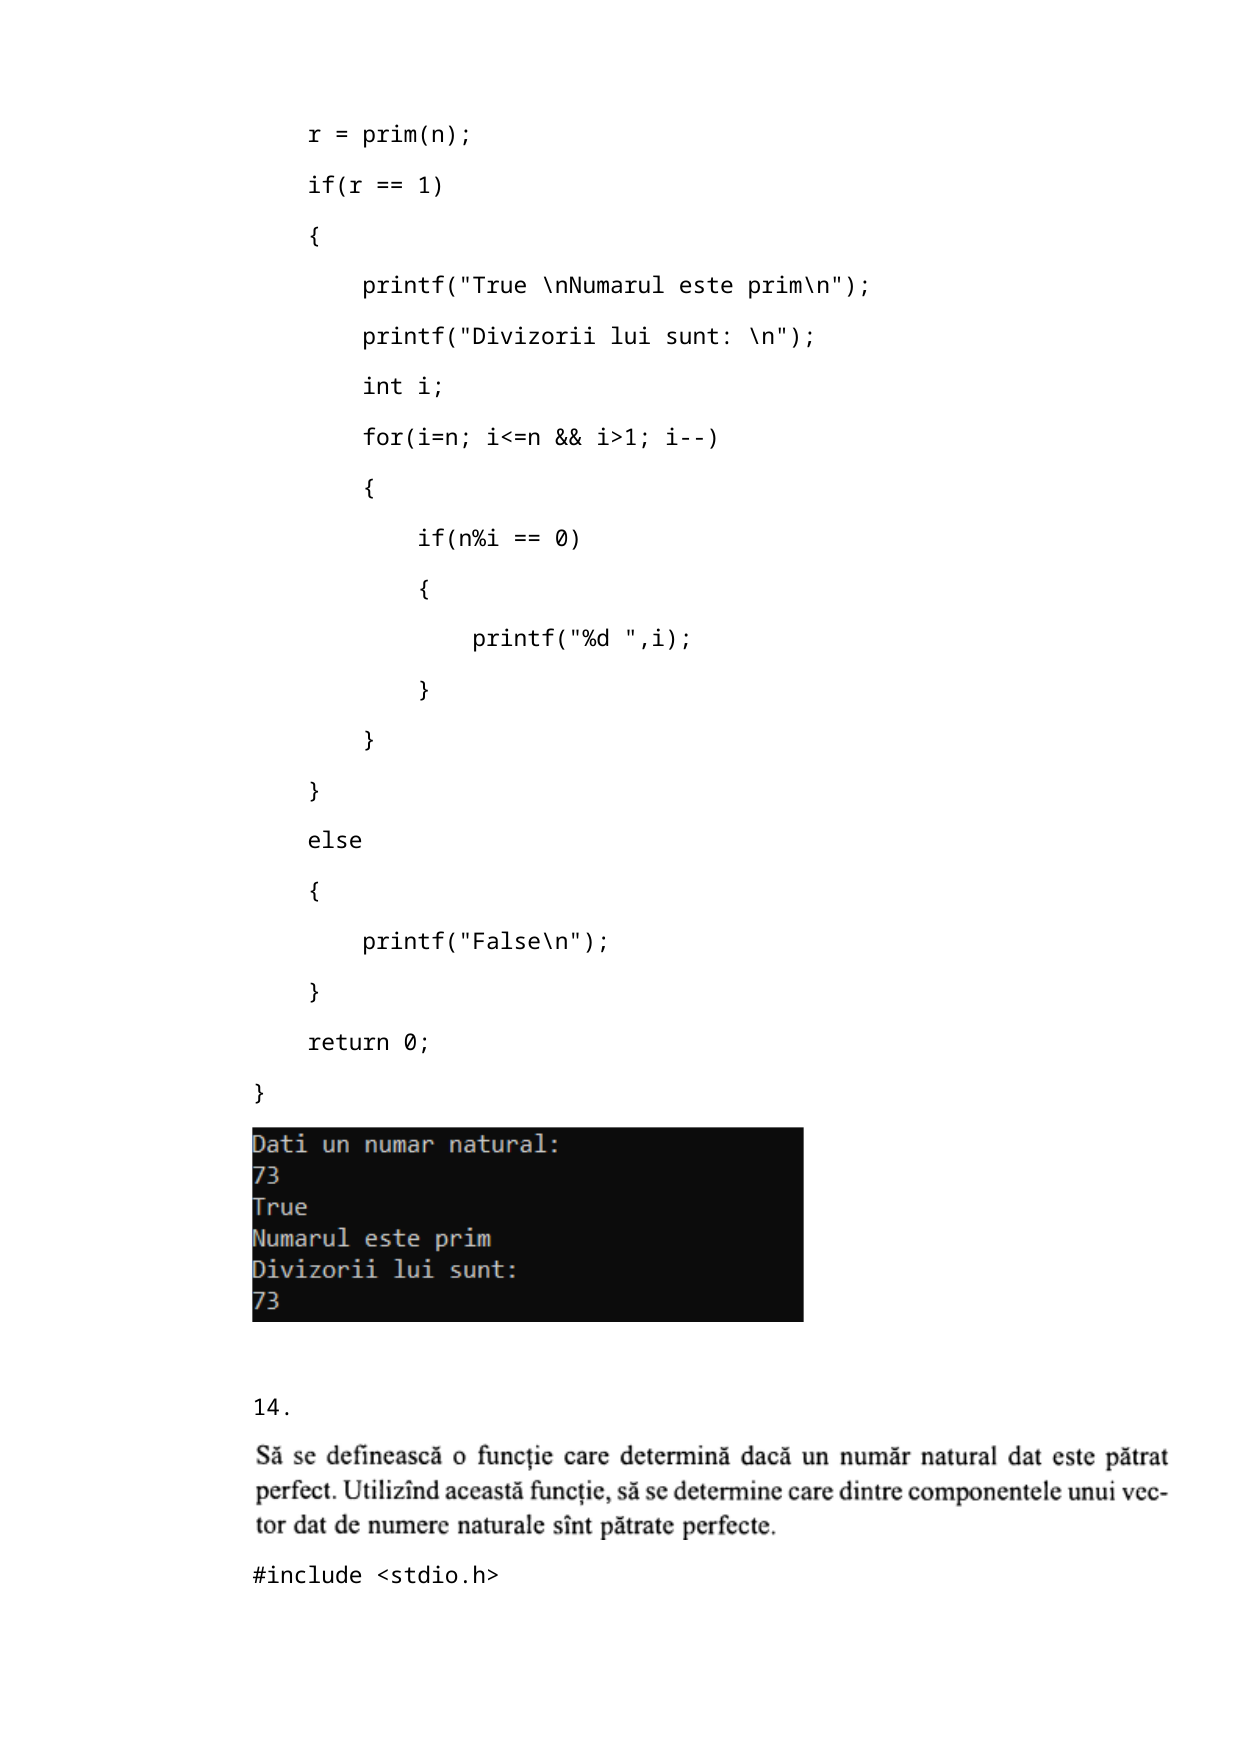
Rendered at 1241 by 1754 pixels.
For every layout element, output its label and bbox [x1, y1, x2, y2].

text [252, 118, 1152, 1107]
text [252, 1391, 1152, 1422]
picture [252, 1441, 1176, 1540]
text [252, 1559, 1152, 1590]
picture [252, 1126, 804, 1322]
